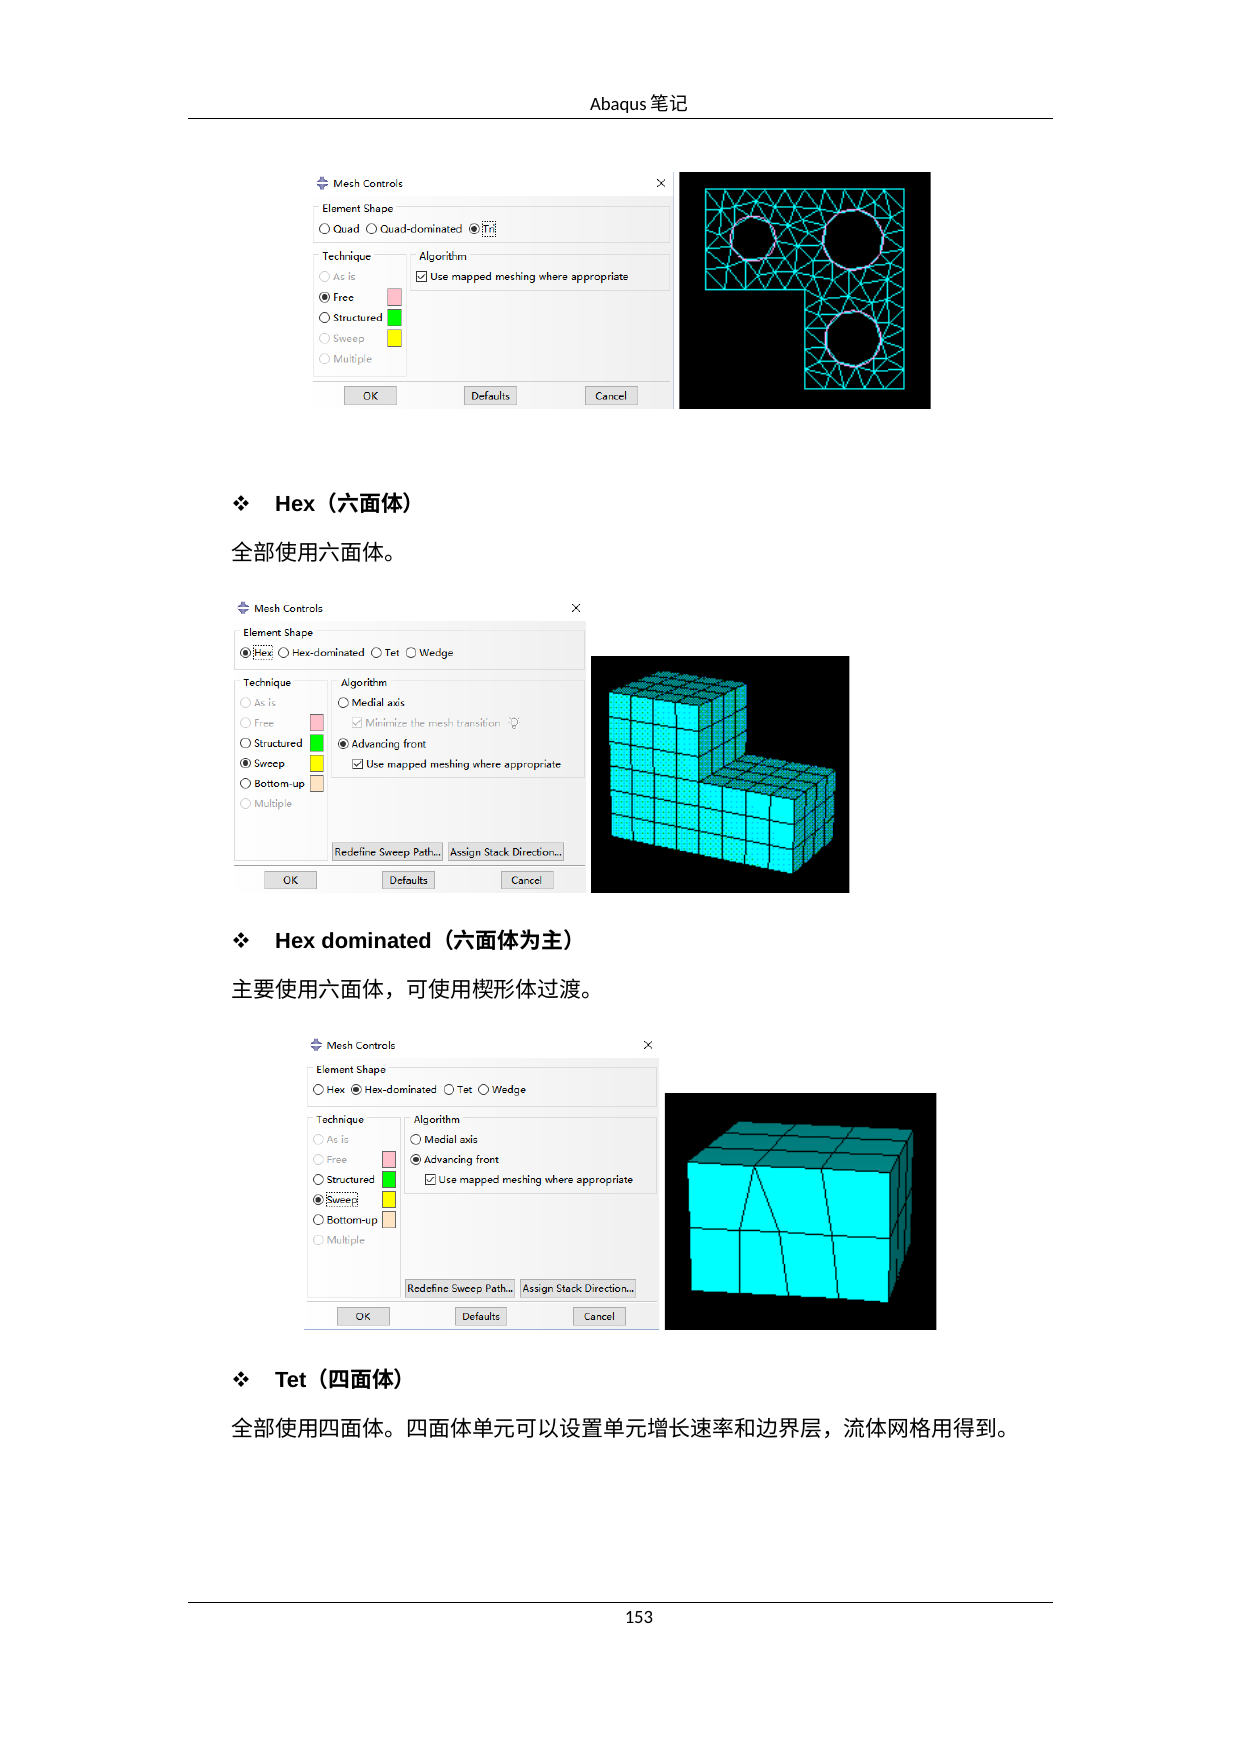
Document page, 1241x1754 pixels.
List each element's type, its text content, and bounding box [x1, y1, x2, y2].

text 主要使用六面体，可使用楔形体过渡。 [187, 971, 1053, 1004]
picture [303, 1034, 660, 1330]
picture [309, 172, 674, 409]
picture [679, 172, 931, 409]
picture [664, 1093, 937, 1330]
picture [231, 597, 587, 893]
subtitle Hex（六面体） [231, 486, 1053, 518]
picture [591, 656, 850, 893]
subtitle Tet（四面体） [231, 1362, 1053, 1394]
text 全部使用六面体。 [187, 534, 1053, 567]
text 全部使用四面体。四面体单元可以设置单元增长速率和边界层，流体网格用得到。 [187, 1410, 1053, 1443]
subtitle Hex dominated（六面体为主） [231, 923, 1053, 955]
